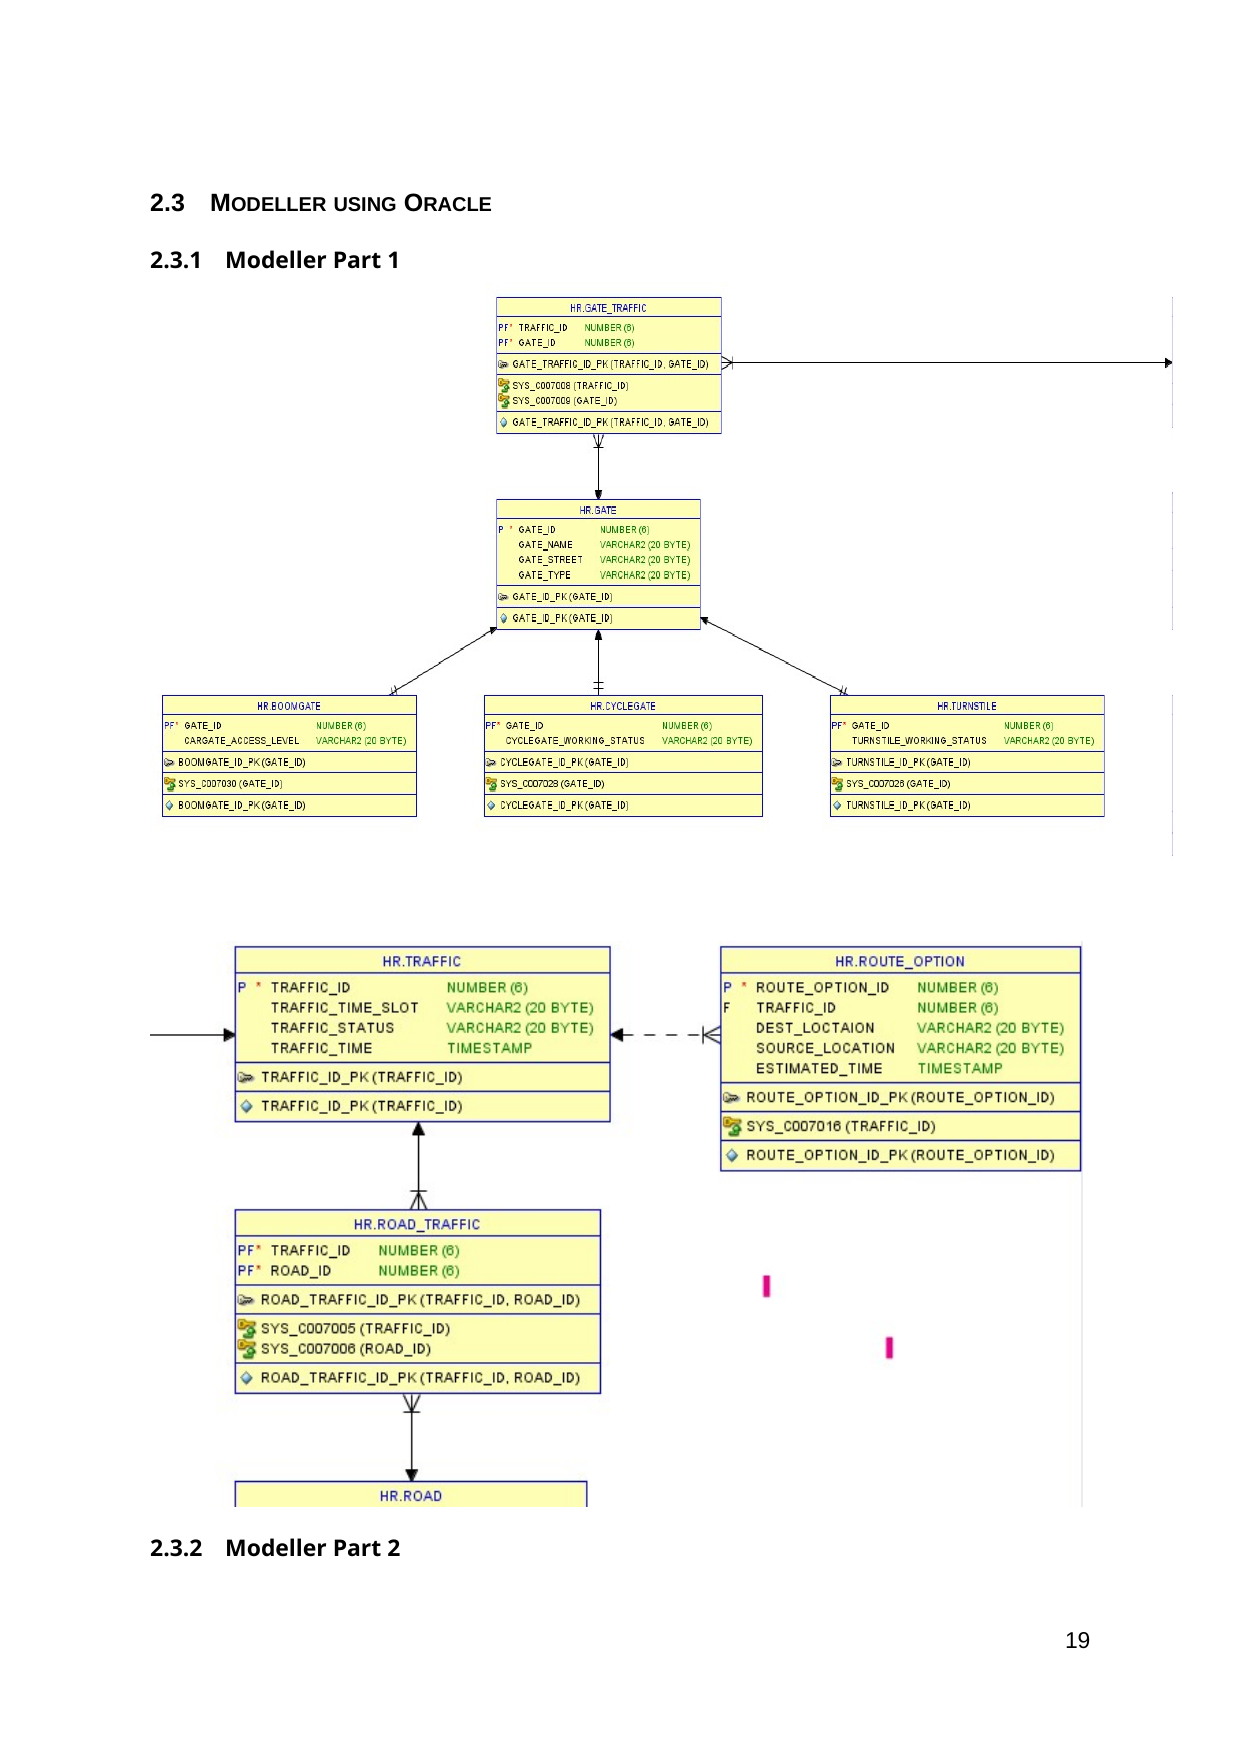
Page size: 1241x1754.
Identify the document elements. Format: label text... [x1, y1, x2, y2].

picture [150, 282, 1173, 862]
picture [150, 941, 1083, 1507]
subtitle Modeller Part 1 [150, 243, 1090, 275]
subtitle Modeller using Oracle [150, 187, 1090, 216]
